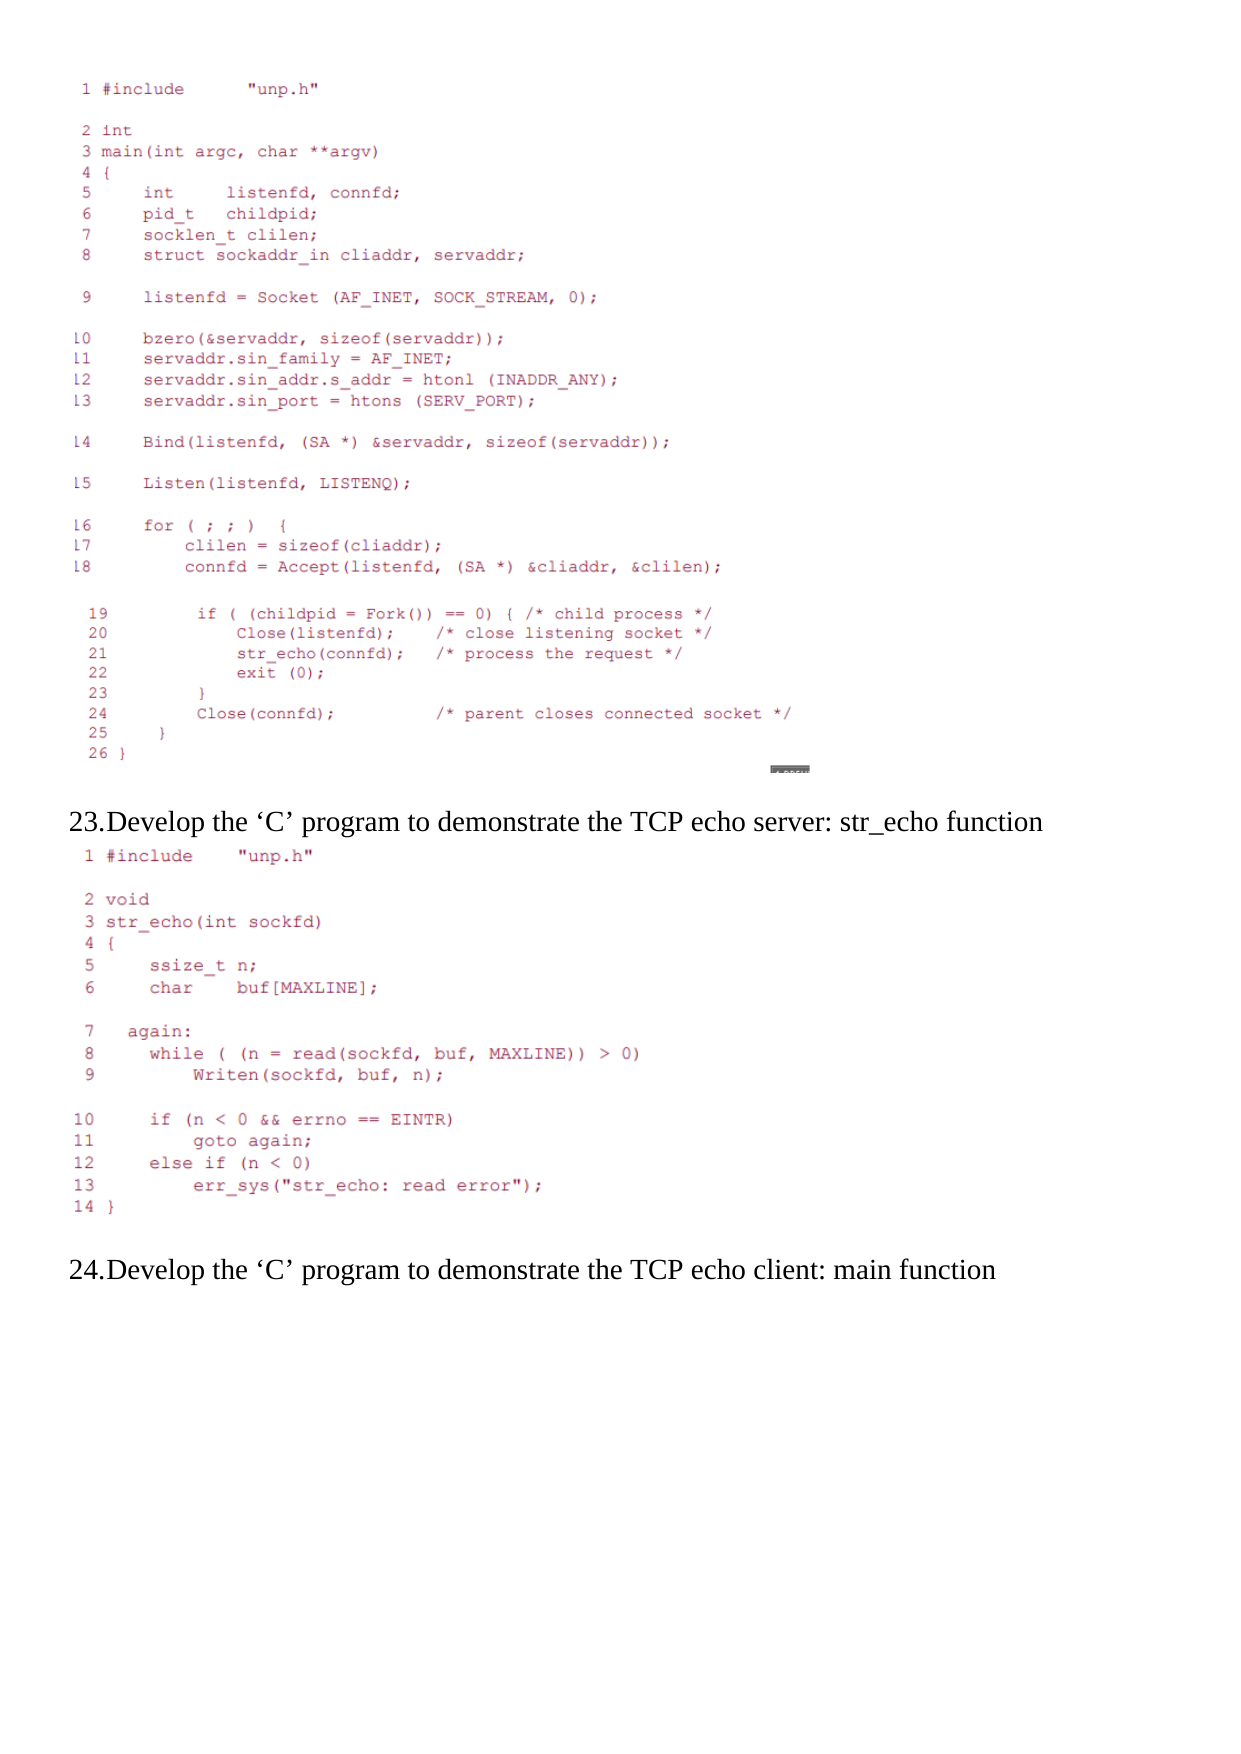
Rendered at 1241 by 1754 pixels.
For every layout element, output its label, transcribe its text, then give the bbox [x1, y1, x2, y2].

list Develop the ‘C’ program to demonstrate the TCP echo server: str_echo function [69, 804, 1165, 838]
picture [75, 75, 727, 595]
picture [75, 596, 810, 773]
list Develop the ‘C’ program to demonstrate the TCP echo client: main function [69, 1252, 1165, 1286]
picture [75, 840, 644, 1220]
